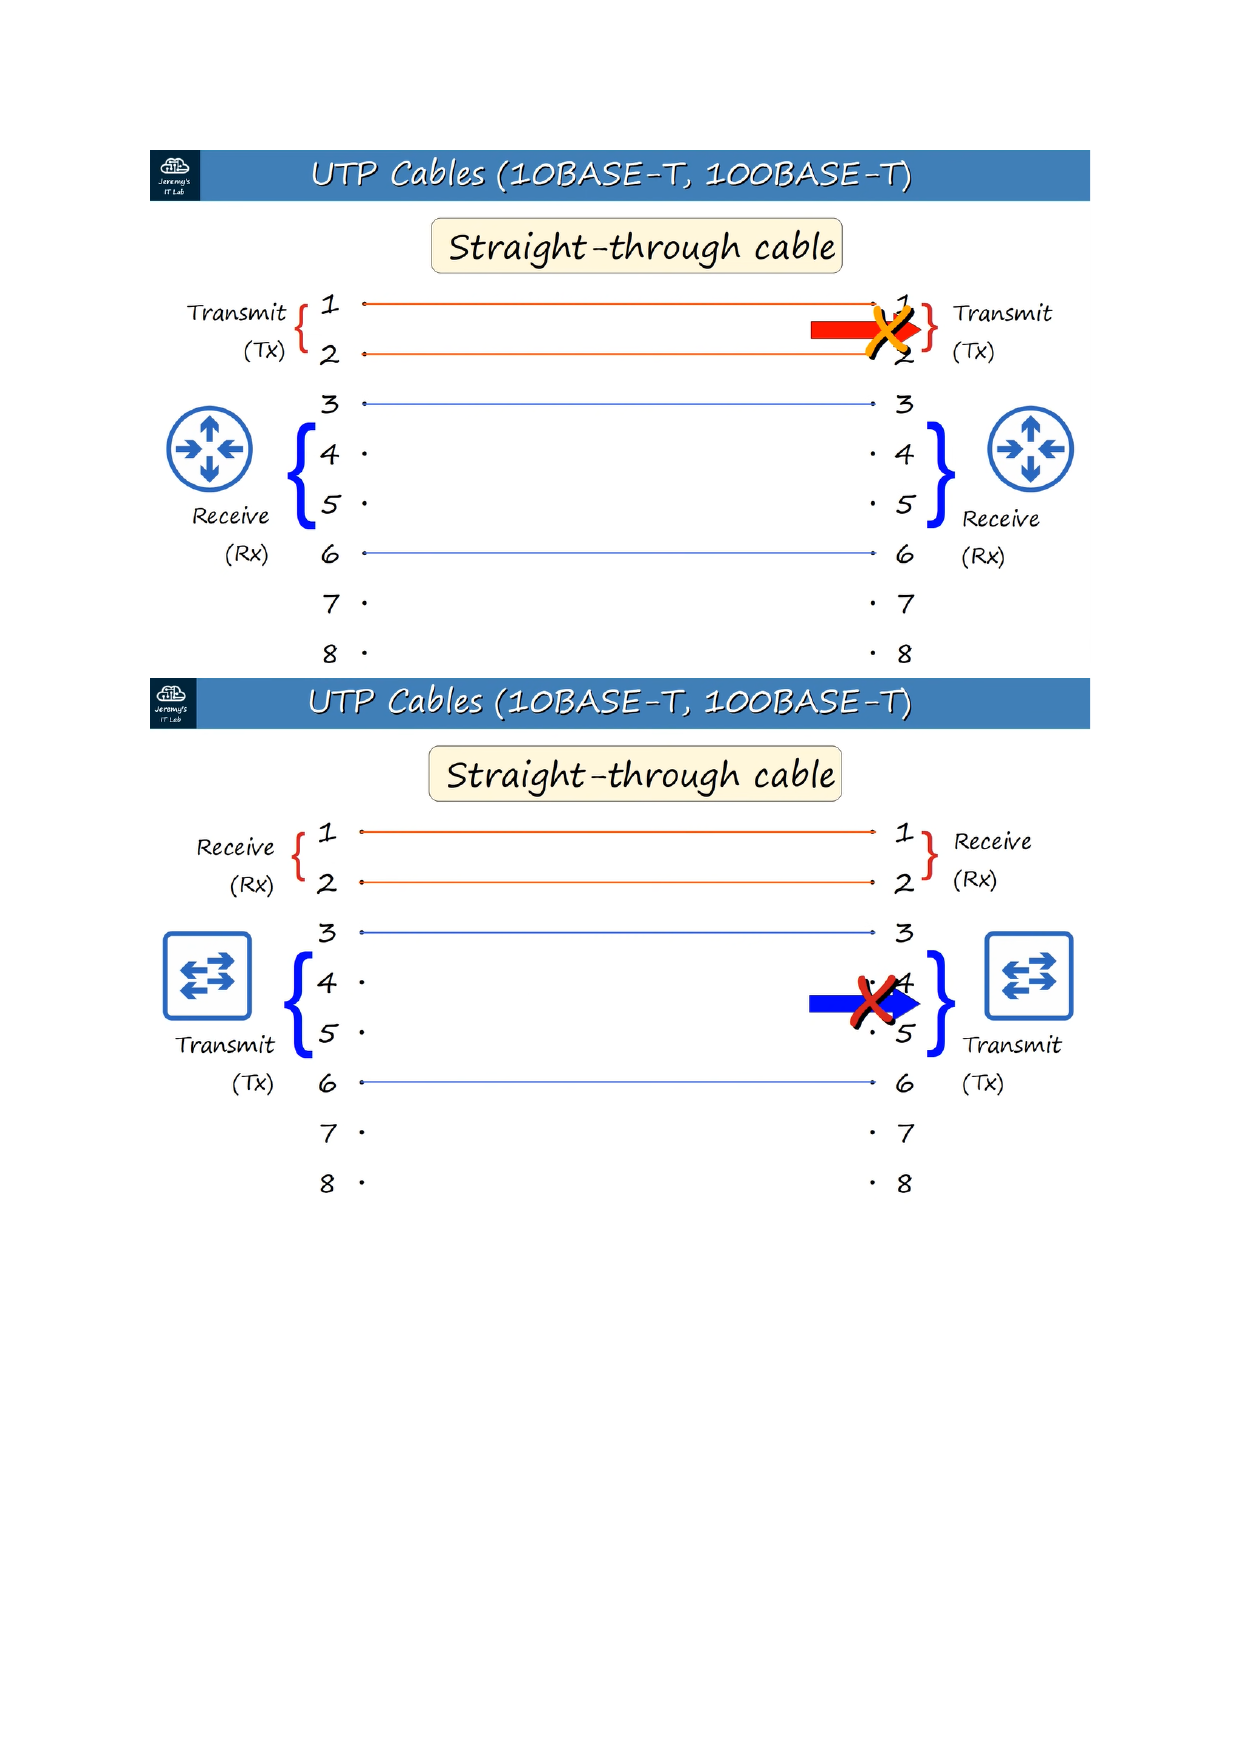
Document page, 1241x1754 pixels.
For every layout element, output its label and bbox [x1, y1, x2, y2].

picture [150, 678, 1091, 1206]
picture [150, 150, 1091, 677]
